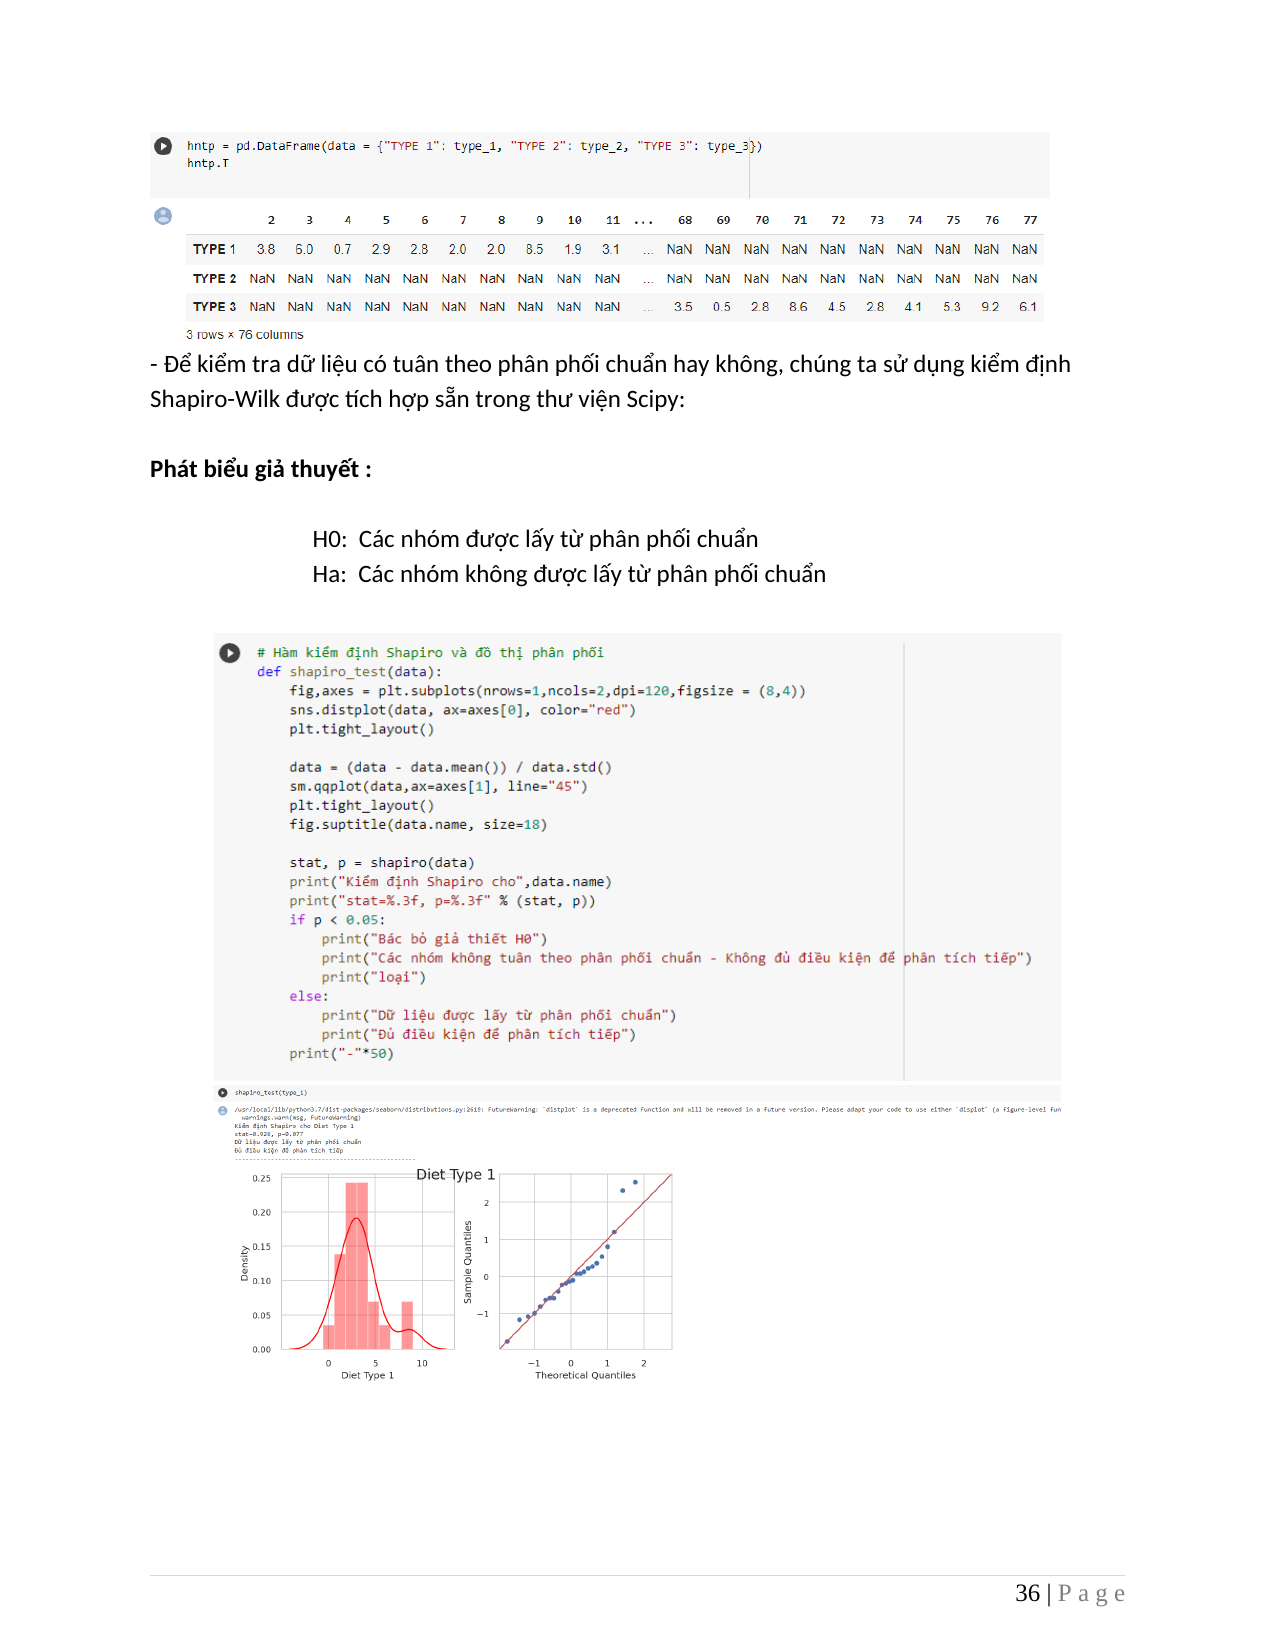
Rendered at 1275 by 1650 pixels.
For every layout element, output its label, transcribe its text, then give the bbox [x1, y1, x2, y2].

text H0: Các nhóm được lấy từ phân phối chuẩn [150, 523, 1125, 553]
picture [150, 132, 1050, 344]
picture [213, 1085, 1062, 1391]
text Ha: Các nhóm không được lấy từ phân phối chuẩn [150, 558, 1125, 588]
picture [213, 627, 1062, 1081]
text Phát biểu giả thuyết : [150, 453, 1125, 483]
text - Để kiểm tra dữ liệu có tuân theo phân phối chuẩn hay không, chúng ta sử dụng kiểm định Shapiro-Wilk được tích hợp sẵn trong thư viện Scipy: [150, 348, 1125, 413]
